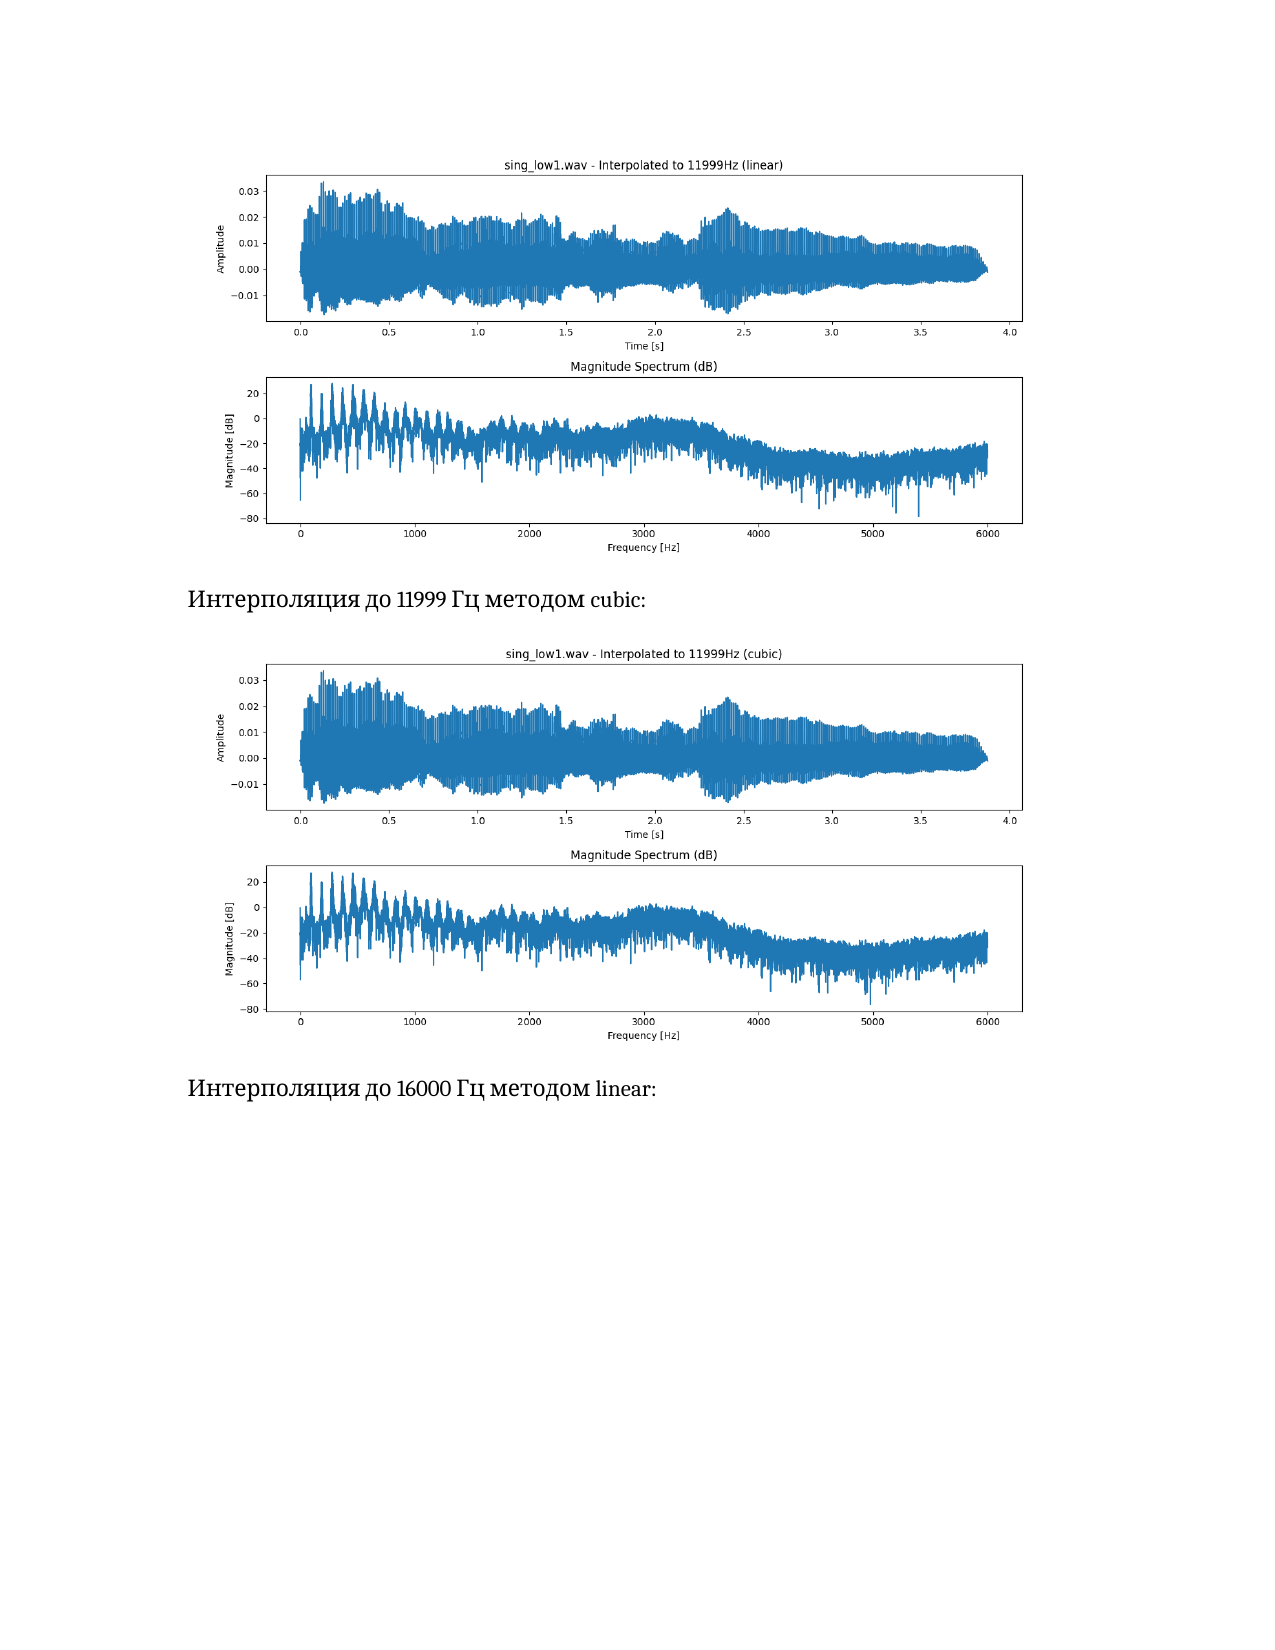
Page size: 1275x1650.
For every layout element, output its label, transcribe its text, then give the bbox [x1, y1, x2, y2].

picture [206, 150, 1032, 563]
text Интерполяция до 16000 Гц методом linear: [187, 1075, 1087, 1102]
picture [206, 638, 1032, 1051]
text Интерполяция до 11999 Гц методом cubic: [187, 587, 1087, 613]
